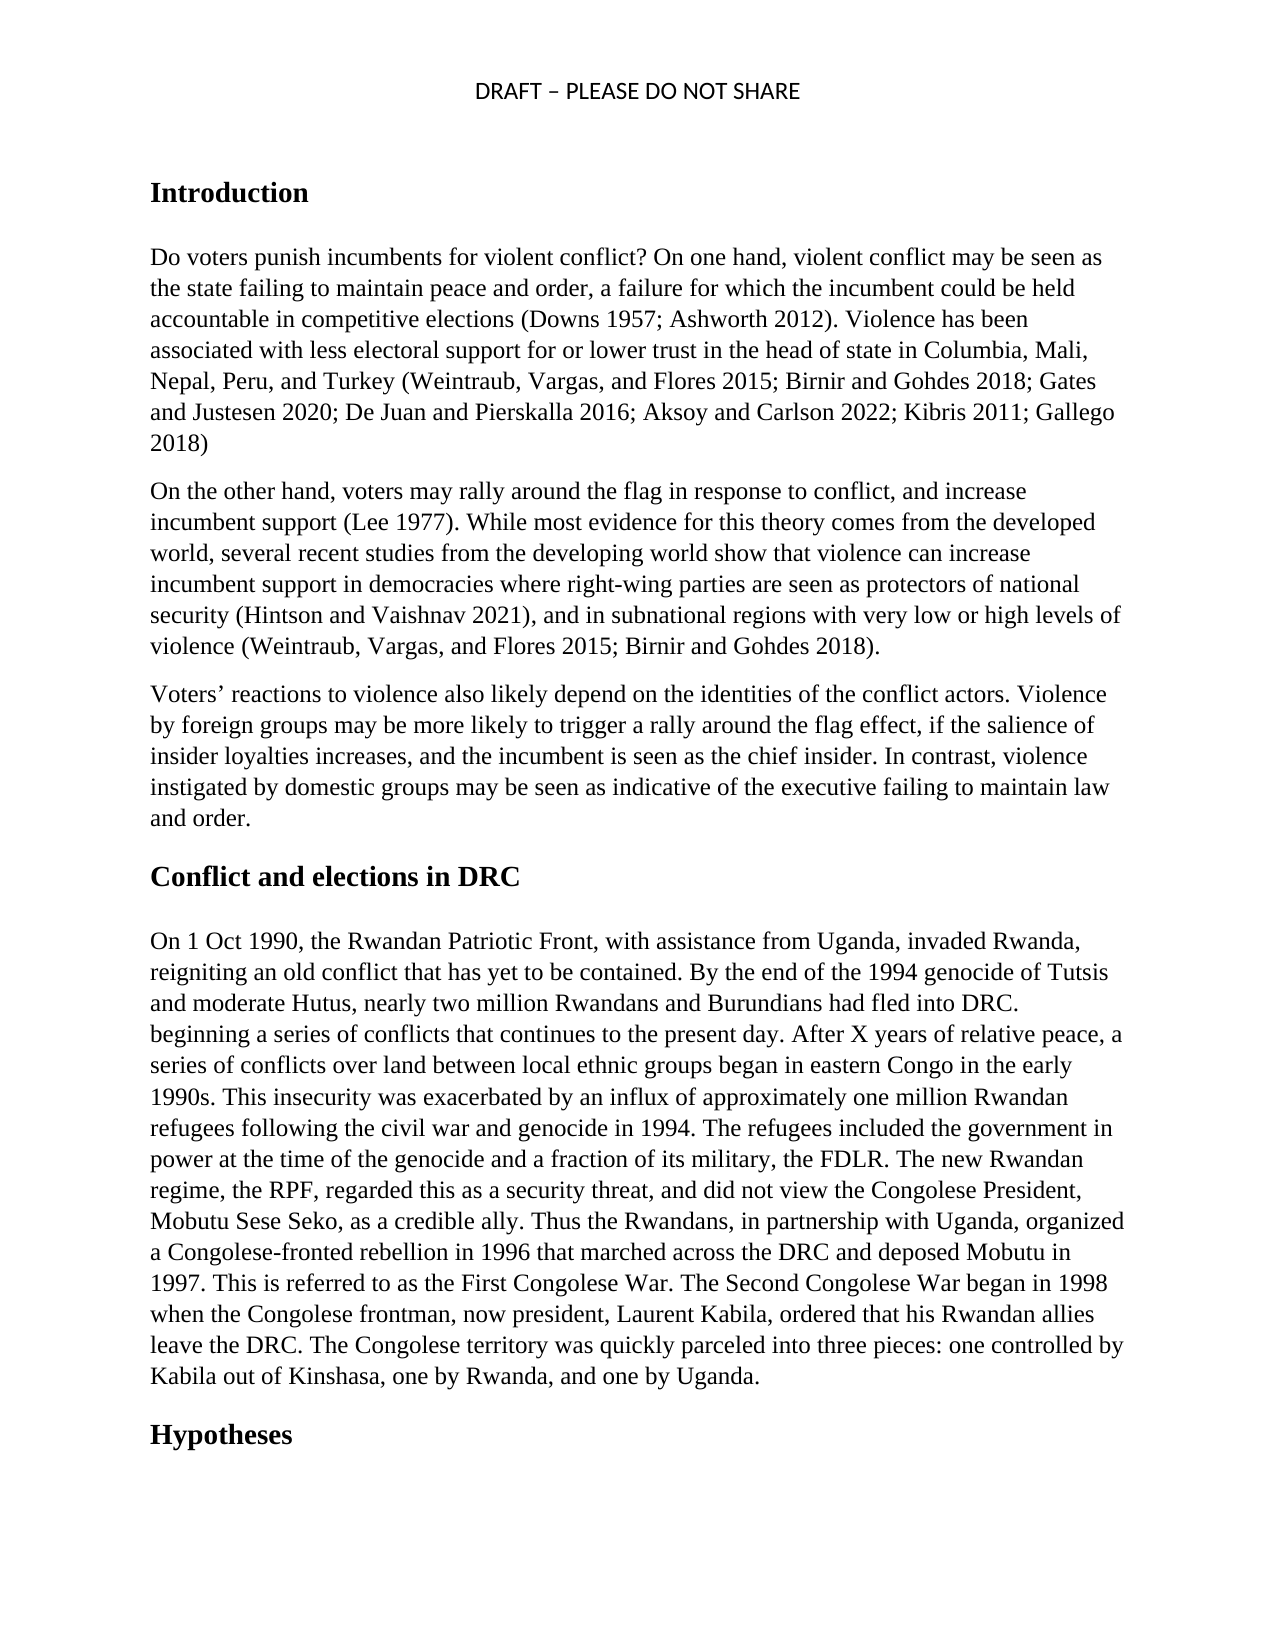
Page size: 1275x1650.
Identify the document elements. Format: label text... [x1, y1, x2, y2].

text Voters’ reactions to violence also likely depend on the identities of the conflict actors. Violence by foreign groups may be more likely to trigger a rally around the flag effect, if the salience of insider loyalties increases, and the incumbent is seen as the chief insider. In contrast, violence instigated by domestic groups may be seen as indicative of the executive failing to maintain law and order. [150, 679, 1125, 832]
text On the other hand, voters may rally around the flag in response to conflict, and increase incumbent support (Lee 1977). While most evidence for this theory comes from the developed world, several recent studies from the developing world show that violence can increase incumbent support in democracies where right-wing parties are seen as protectors of national security (Hintson and Vaishnav 2021), and in subnational regions with very low or high levels of violence (Weintraub, Vargas, and Flores 2015; Birnir and Gohdes 2018). [150, 476, 1125, 660]
subtitle Conflict and elections in DRC [150, 859, 1125, 893]
subtitle Hypotheses [150, 1417, 1125, 1451]
subtitle Introduction [150, 175, 1125, 208]
text On 1 Oct 1990, the Rwandan Patriotic Front, with assistance from Uganda, invaded Rwanda, reigniting an old conflict that has yet to be contained. By the end of the 1994 genocide of Tutsis and moderate Hutus, nearly two million Rwandans and Burundians had fled into DRC. beginning a series of conflicts that continues to the present day. After X years of relative peace, a series of conflicts over land between local ethnic groups began in eastern Congo in the early 1990s. This insecurity was exacerbated by an influx of approximately one million Rwandan refugees following the civil war and genocide in 1994. The refugees included the government in power at the time of the genocide and a fraction of its military, the FDLR. The new Rwandan regime, the RPF, regarded this as a security threat, and did not view the Congolese President, Mobutu Sese Seko, as a credible ally. Thus the Rwandans, in partnership with Uganda, organized a Congolese-fronted rebellion in 1996 that marched across the DRC and deposed Mobutu in 1997. This is referred to as the First Congolese War. The Second Congolese War began in 1998 when the Congolese frontman, now president, Laurent Kabila, ordered that his Rwandan allies leave the DRC. The Congolese territory was quickly parceled into three pieces: one controlled by Kabila out of Kinshasa, one by Rwanda, and one by Uganda. [150, 895, 1125, 1390]
text Do voters punish incumbents for violent conflict? On one hand, violent conflict may be seen as the state failing to maintain peace and order, a failure for which the incumbent could be held accountable in competitive elections (Downs 1957; Ashworth 2012). Violence has been associated with less electoral support for or lower trust in the head of state in Columbia, Mali, Nepal, Peru, and Turkey (Weintraub, Vargas, and Flores 2015; Birnir and Gohdes 2018; Gates and Justesen 2020; De Juan and Pierskalla 2016; Aksoy and Carlson 2022; Kibris 2011; Gallego 2018) [150, 211, 1125, 457]
